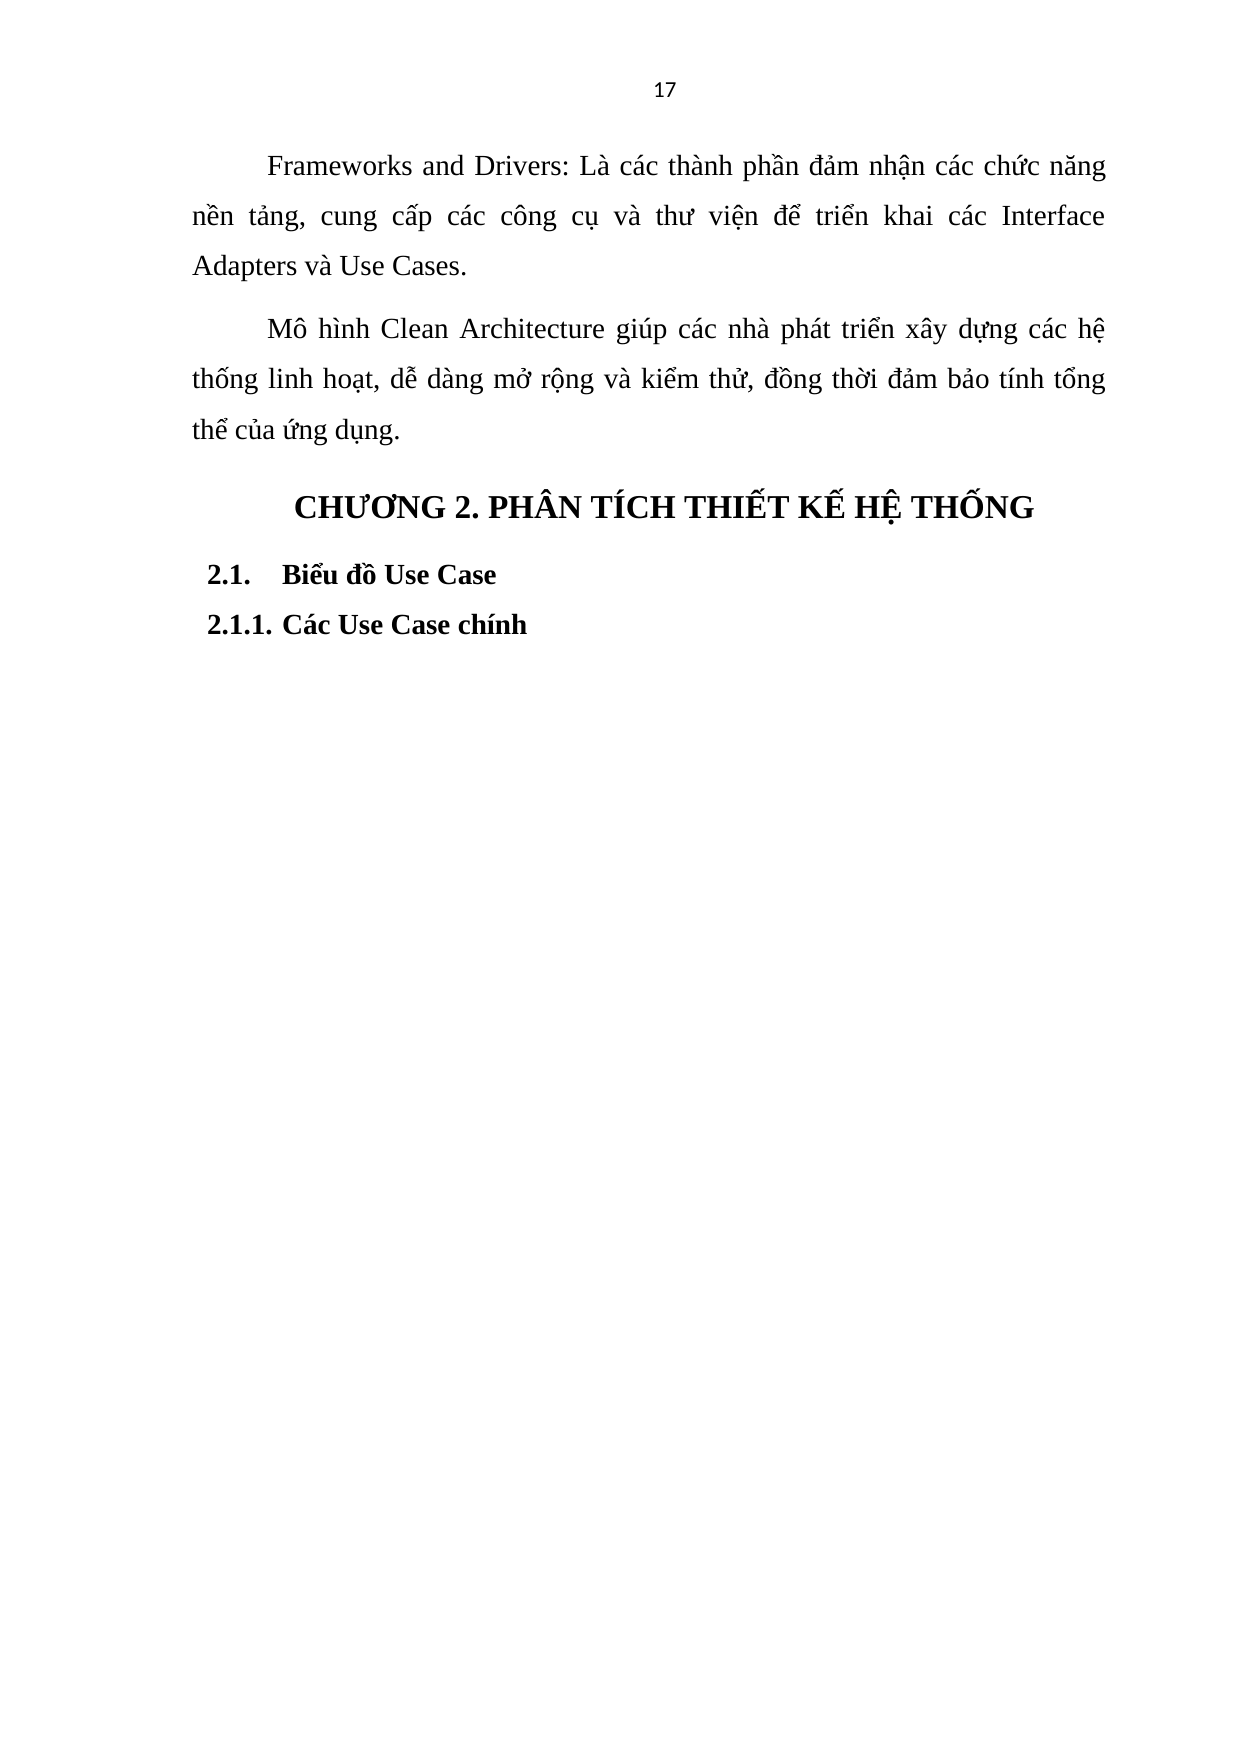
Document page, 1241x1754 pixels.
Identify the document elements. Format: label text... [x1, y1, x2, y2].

list Biểu đồ Use Case [207, 557, 1122, 591]
subtitle CHƯƠNG 2. PHÂN TÍCH THIẾT KẾ HỆ THỐNG [207, 487, 1122, 525]
text Mô hình Clean Architecture giúp các nhà phát triển xây dựng các hệ thống linh hoạt, dễ dàng mở rộng và kiểm thử, đồng thời đảm bảo tính tổng thể của ứng dụng. [192, 311, 1107, 445]
text Frameworks and Drivers: Là các thành phần đảm nhận các chức năng nền tảng, cung cấp các công cụ và thư viện để triển khai các Interface Adapters và Use Cases. [207, 148, 1122, 282]
list Các Use Case chính [207, 607, 1122, 641]
